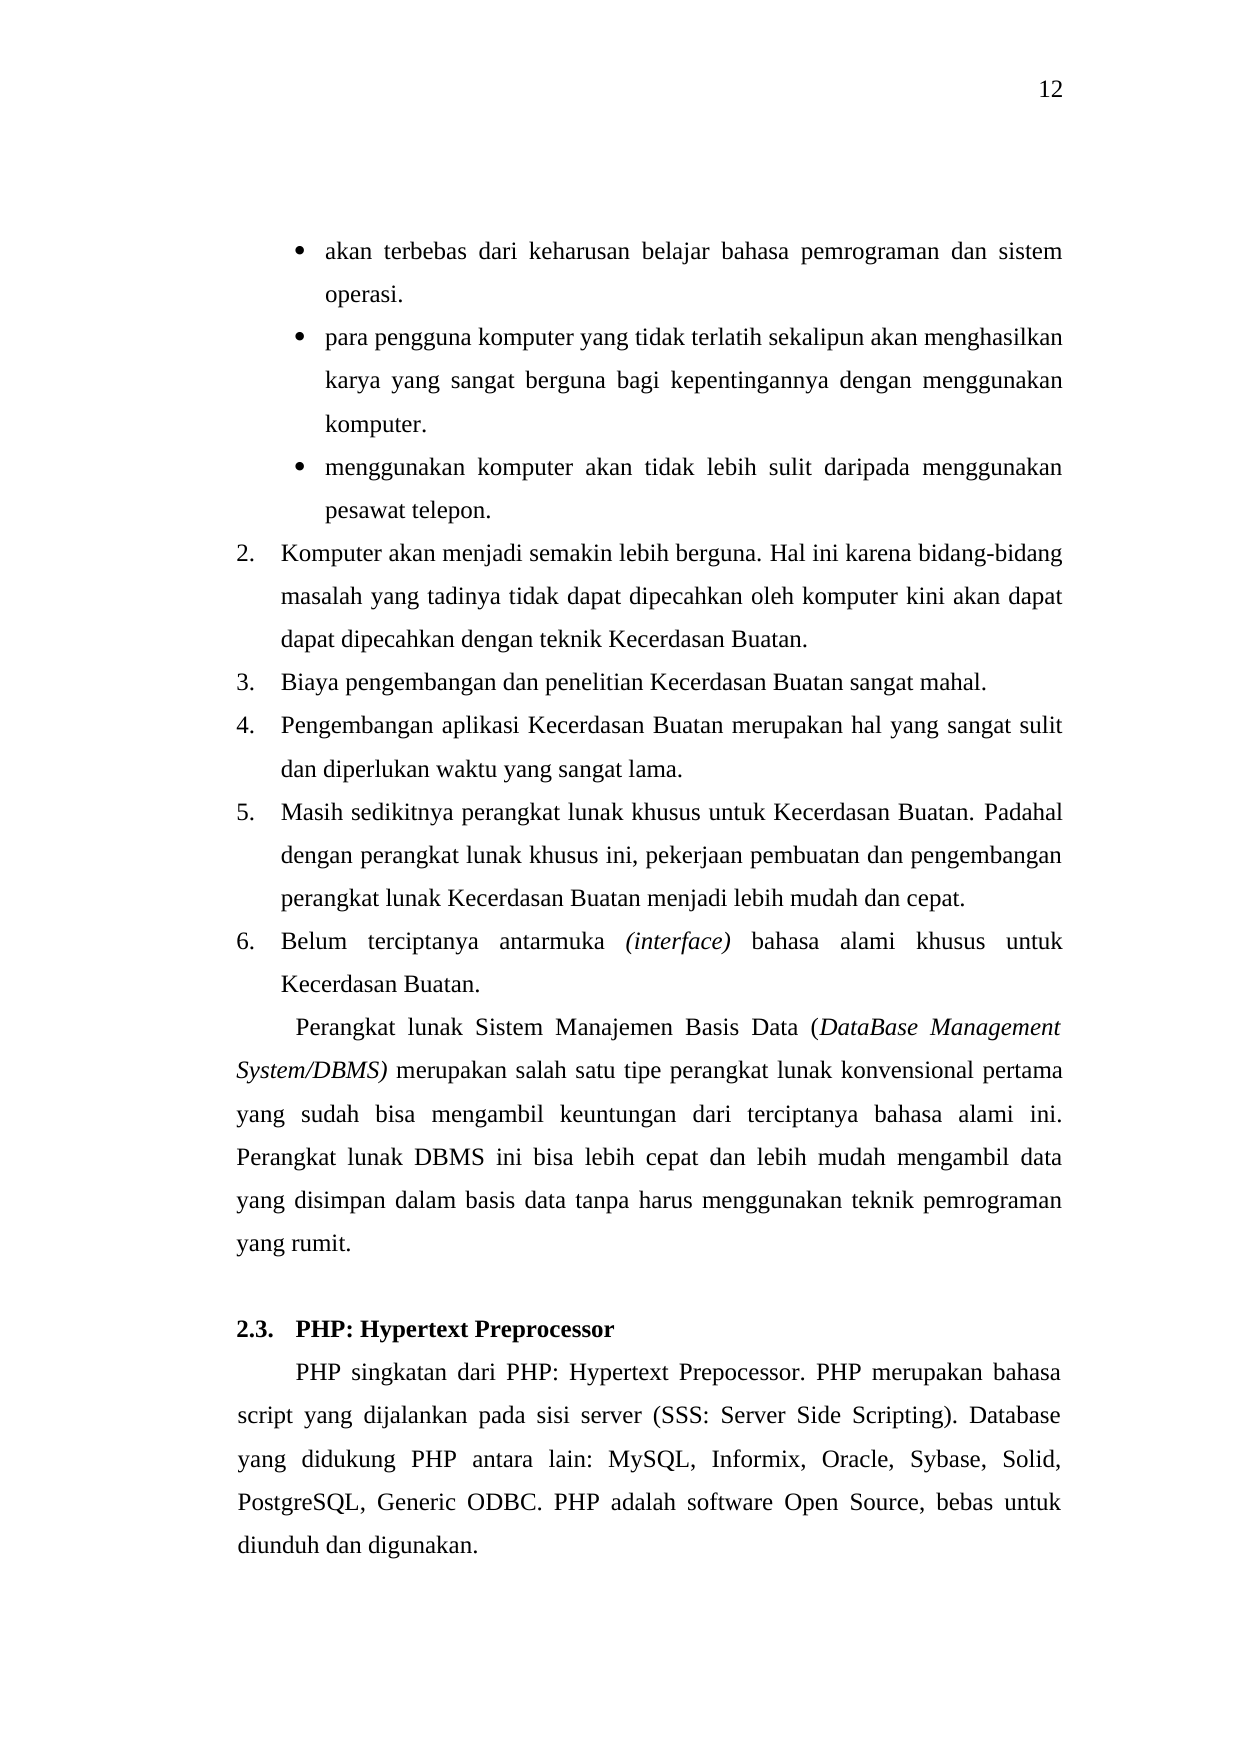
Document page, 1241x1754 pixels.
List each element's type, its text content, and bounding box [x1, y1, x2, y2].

list para pengguna komputer yang tidak terlatih sekalipun akan menghasilkan karya yang sangat berguna bagi kepentingannya dengan menggunakan komputer. [295, 322, 1063, 437]
list akan terbebas dari keharusan belajar bahasa pemrograman dan sistem operasi. [295, 236, 1063, 308]
subtitle PHP: Hypertext Preprocessor [236, 1314, 1063, 1343]
list Pengembangan aplikasi Kecerdasan Buatan merupakan hal yang sangat sulit dan diperlukan waktu yang sangat lama. [236, 711, 1063, 782]
text PHP singkatan dari PHP: Hypertext Prepocessor. PHP merupakan bahasa script yang dijalankan pada sisi server (SSS: Server Side Scripting). Database yang didukung PHP antara lain: MySQL, Informix, Oracle, Sybase, Solid, PostgreSQL, Generic ODBC. PHP adalah software Open Source, bebas untuk diunduh dan digunakan. [237, 1357, 1062, 1559]
list Belum terciptanya antarmuka (interface) bahasa alami khusus untuk Kecerdasan Buatan. [236, 926, 1063, 998]
list Perangkat lunak Sistem Manajemen Basis Data (DataBase Management System/DBMS) merupakan salah satu tipe perangkat lunak konvensional pertama yang sudah bisa mengambil keuntungan dari terciptanya bahasa alami ini. Perangkat lunak DBMS ini bisa lebih cepat dan lebih mudah mengambil data yang disimpan dalam basis data tanpa harus menggunakan teknik pemrograman yang rumit. [236, 1012, 1063, 1257]
list menggunakan komputer akan tidak lebih sulit daripada menggunakan pesawat telepon. [295, 452, 1063, 524]
list Biaya pengembangan dan penelitian Kecerdasan Buatan sangat mahal. [236, 667, 1063, 696]
list Masih sedikitnya perangkat lunak khusus untuk Kecerdasan Buatan. Padahal dengan perangkat lunak khusus ini, pekerjaan pembuatan dan pengembangan perangkat lunak Kecerdasan Buatan menjadi lebih mudah dan cepat. [236, 797, 1063, 912]
list Komputer akan menjadi semakin lebih berguna. Hal ini karena bidang-bidang masalah yang tadinya tidak dapat dipecahkan oleh komputer kini akan dapat dapat dipecahkan dengan teknik Kecerdasan Buatan. [236, 538, 1063, 653]
